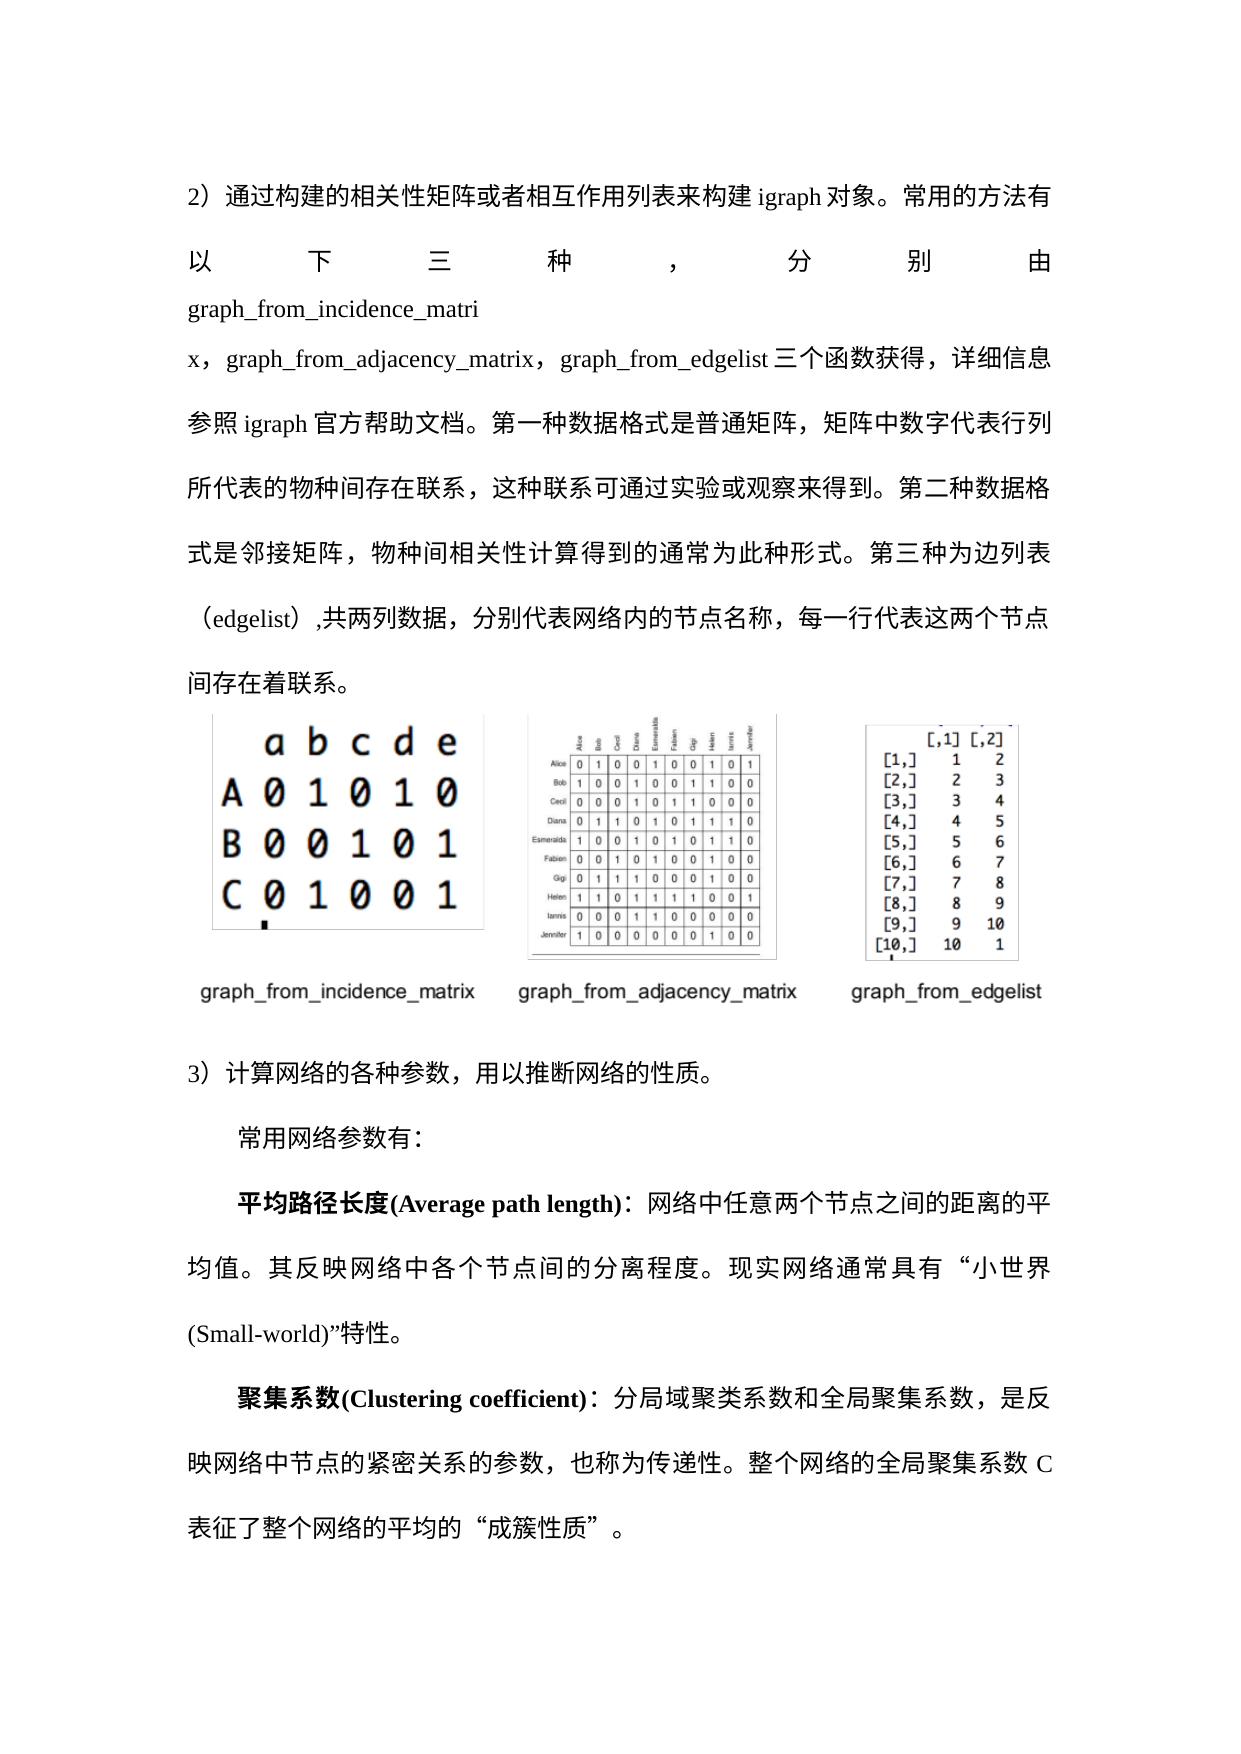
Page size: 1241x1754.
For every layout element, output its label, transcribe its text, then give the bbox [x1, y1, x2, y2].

text 聚集系数(Clustering coefficient)：分局域聚类系数和全局聚集系数，是反映网络中节点的紧密关系的参数，也称为传递性。整个网络的全局聚集系数C表征了整个网络的平均的“成簇性质”。 [187, 1364, 1053, 1559]
text 常用网络参数有： [187, 1104, 1053, 1169]
text 2）通过构建的相关性矩阵或者相互作用列表来构建igraph对象。常用的方法有以下三种，分别由graph_from_incidence_matrix，graph_from_adjacency_matrix，graph_from_edgelist三个函数获得，详细信息参照igraph官方帮助文档。第一种数据格式是普通矩阵，矩阵中数字代表行列所代表的物种间存在联系，这种联系可通过实验或观察来得到。第二种数据格式是邻接矩阵，物种间相关性计算得到的通常为此种形式。第三种为边列表（edgelist）,共两列数据，分别代表网络内的节点名称，每一行代表这两个节点间存在着联系。 [187, 162, 1053, 714]
text 3）计算网络的各种参数，用以推断网络的性质。 [187, 1039, 1053, 1104]
text 平均路径长度(Average path length)：网络中任意两个节点之间的距离的平均值。其反映网络中各个节点间的分离程度。现实网络通常具有“小世界(Small-world)”特性。 [187, 1169, 1053, 1364]
